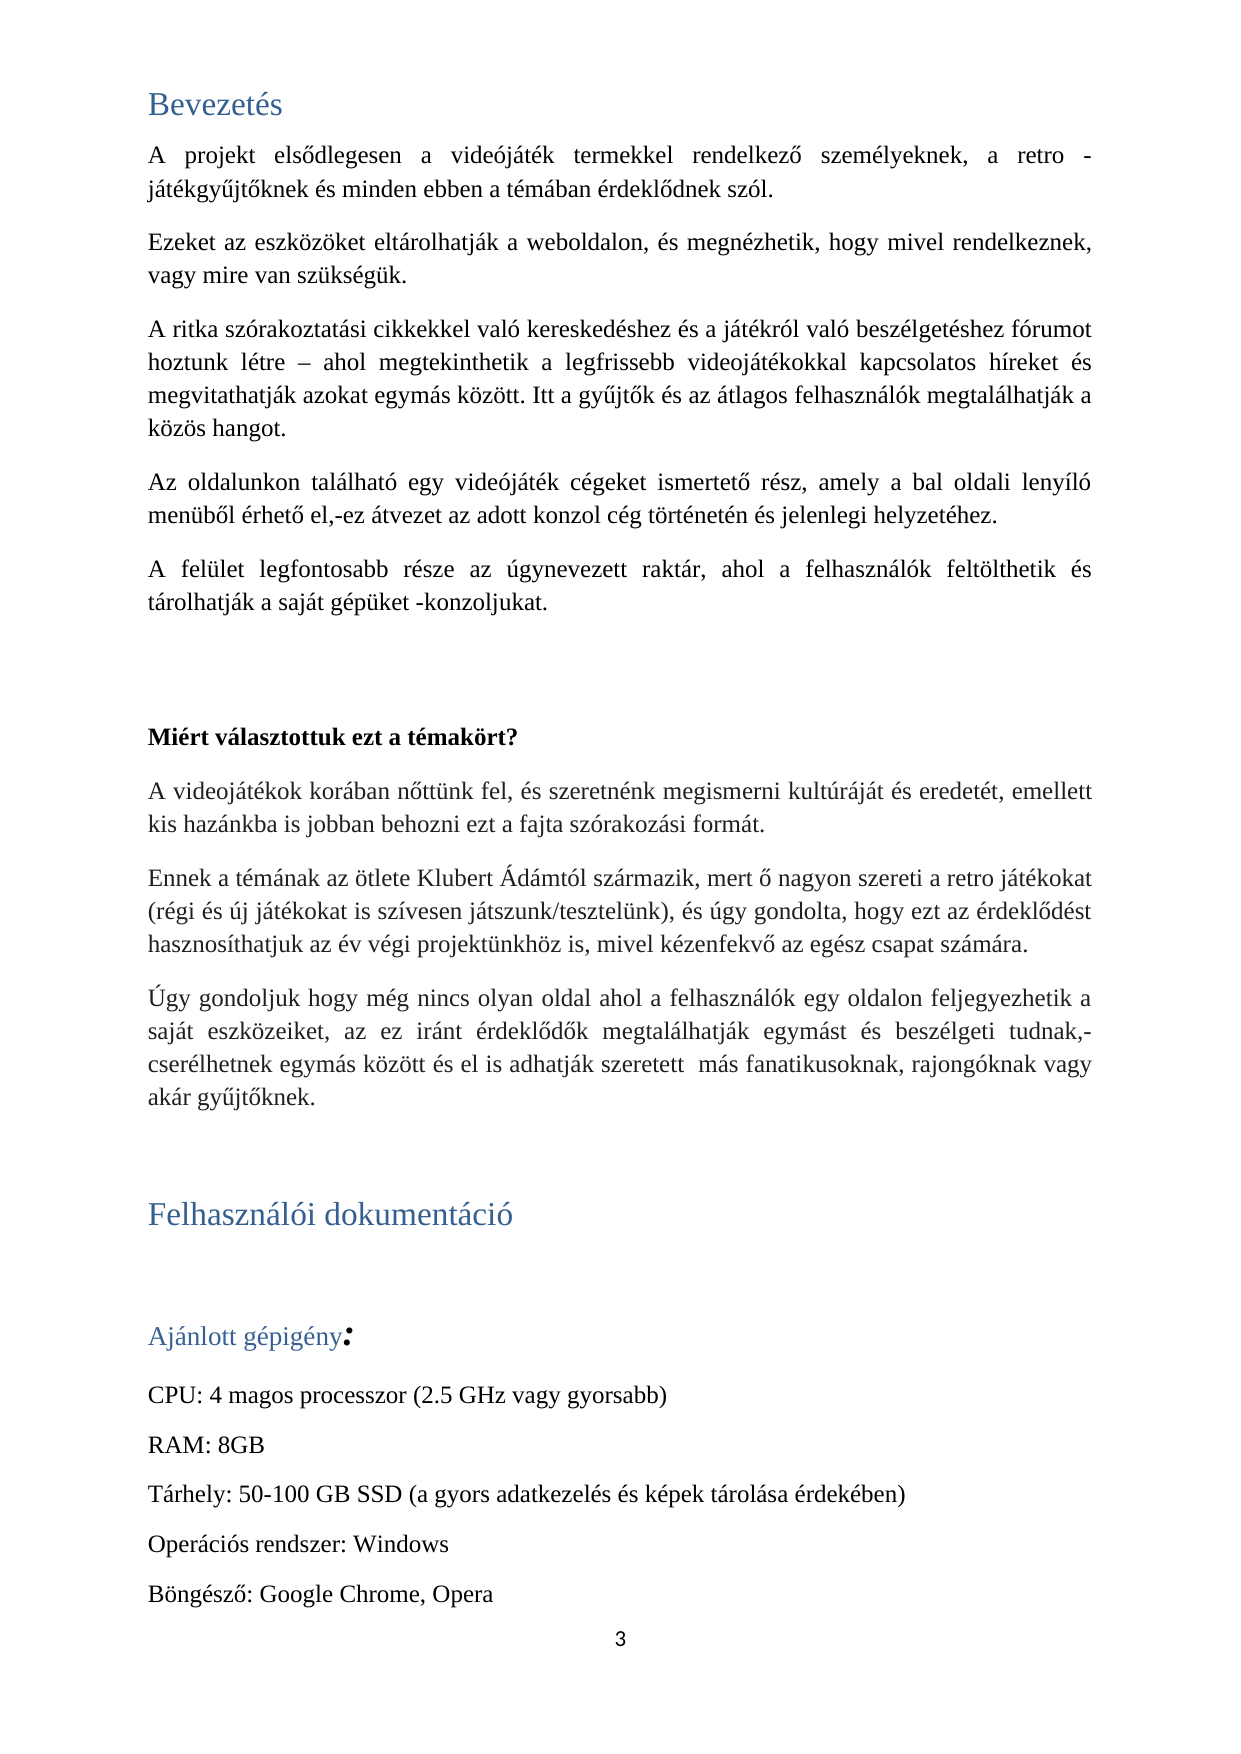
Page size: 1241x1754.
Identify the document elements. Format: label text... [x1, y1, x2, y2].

text A videojátékok korában nőttünk fel, és szeretnénk megismerni kultúráját és eredetét, emellett kis hazánkba is jobban behozni ezt a fajta szórakozási formát. [148, 776, 1093, 838]
text Böngésző: Google Chrome, Opera [148, 1579, 1093, 1607]
text A projekt elsődlegesen a videójáték termekkel rendelkező személyeknek, a retro - játékgyűjtőknek és minden ebben a témában érdeklődnek szól. [148, 141, 1093, 202]
text Miért választottuk ezt a témakört? [148, 722, 1093, 751]
text RAM: 8GB [148, 1430, 1093, 1459]
subtitle Bevezetés [148, 84, 1093, 122]
text A felület legfontosabb része az úgynevezett raktár, ahol a felhasználók feltölthetik és tárolhatják a saját gépüket -konzoljukat. [148, 554, 1093, 616]
subtitle Felhasználói dokumentáció [148, 1194, 1093, 1232]
text Ennek a témának az ötlete Klubert Ádámtól származik, mert ő nagyon szereti a retro játékokat (régi és új játékokat is szívesen játszunk/tesztelünk), és úgy gondolta, hogy ezt az érdeklődést hasznosíthatjuk az év végi projektünkhöz is, mivel kézenfekvő az egész csapat számára. [148, 863, 1093, 958]
text Tárhely: 50-100 GB SSD (a gyors adatkezelés és képek tárolása érdekében) [148, 1479, 1093, 1508]
text Operációs rendszer: Windows [148, 1529, 1093, 1558]
text Ajánlott gépigény: [148, 1310, 1093, 1353]
text CPU: 4 magos processzor (2.5 GHz vagy gyorsabb) [148, 1380, 1093, 1409]
text A ritka szórakoztatási cikkekkel való kereskedéshez és a játékról való beszélgetéshez fórumot hoztunk létre – ahol megtekinthetik a legfrissebb videojátékokkal kapcsolatos híreket és megvitathatják azokat egymás között. Itt a gyűjtők és az átlagos felhasználók megtalálhatják a közös hangot. [148, 314, 1093, 442]
text Ezeket az eszközöket eltárolhatják a weboldalon, és megnézhetik, hogy mivel rendelkeznek, vagy mire van szükségük. [148, 227, 1093, 289]
text Az oldalunkon található egy videójáték cégeket ismertető rész, amely a bal oldali lenyíló menüből érhető el,-ez átvezet az adott konzol cég történetén és jelenlegi helyzetéhez. [148, 467, 1093, 529]
text Úgy gondoljuk hogy még nincs olyan oldal ahol a felhasználók egy oldalon feljegyezhetik a saját eszközeiket, az ez iránt érdeklődők megtalálhatják egymást és beszélgeti tudnak,-cserélhetnek egymás között és el is adhatják szeretett más fanatikusoknak, rajongóknak vagy akár gyűjtőknek. [148, 983, 1093, 1111]
